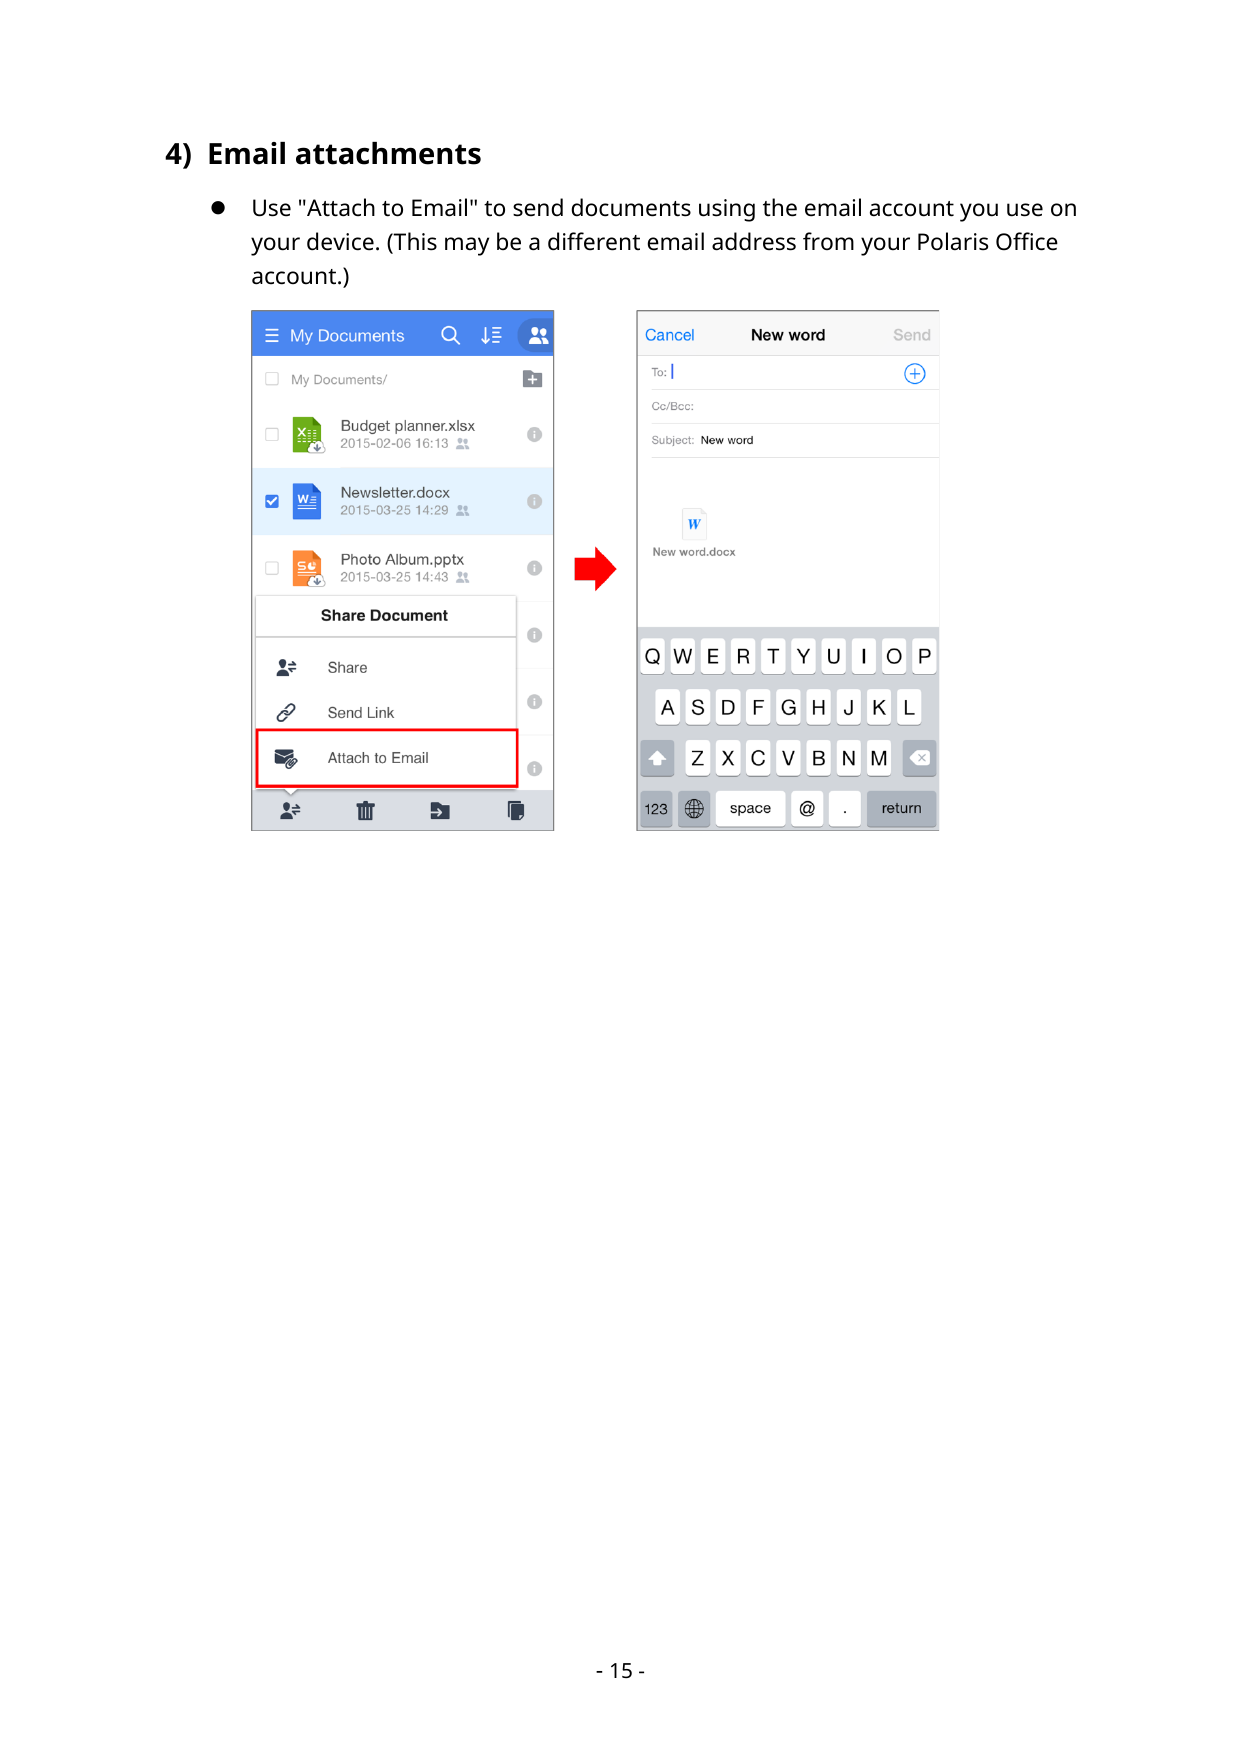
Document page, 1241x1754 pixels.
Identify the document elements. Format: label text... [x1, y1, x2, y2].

list Email attachments [165, 133, 1122, 173]
picture [251, 310, 940, 831]
list Use "Attach to Email" to send documents using the email account you use on your device. (This may be a different email address from your Polaris Office account.) [209, 192, 1122, 291]
